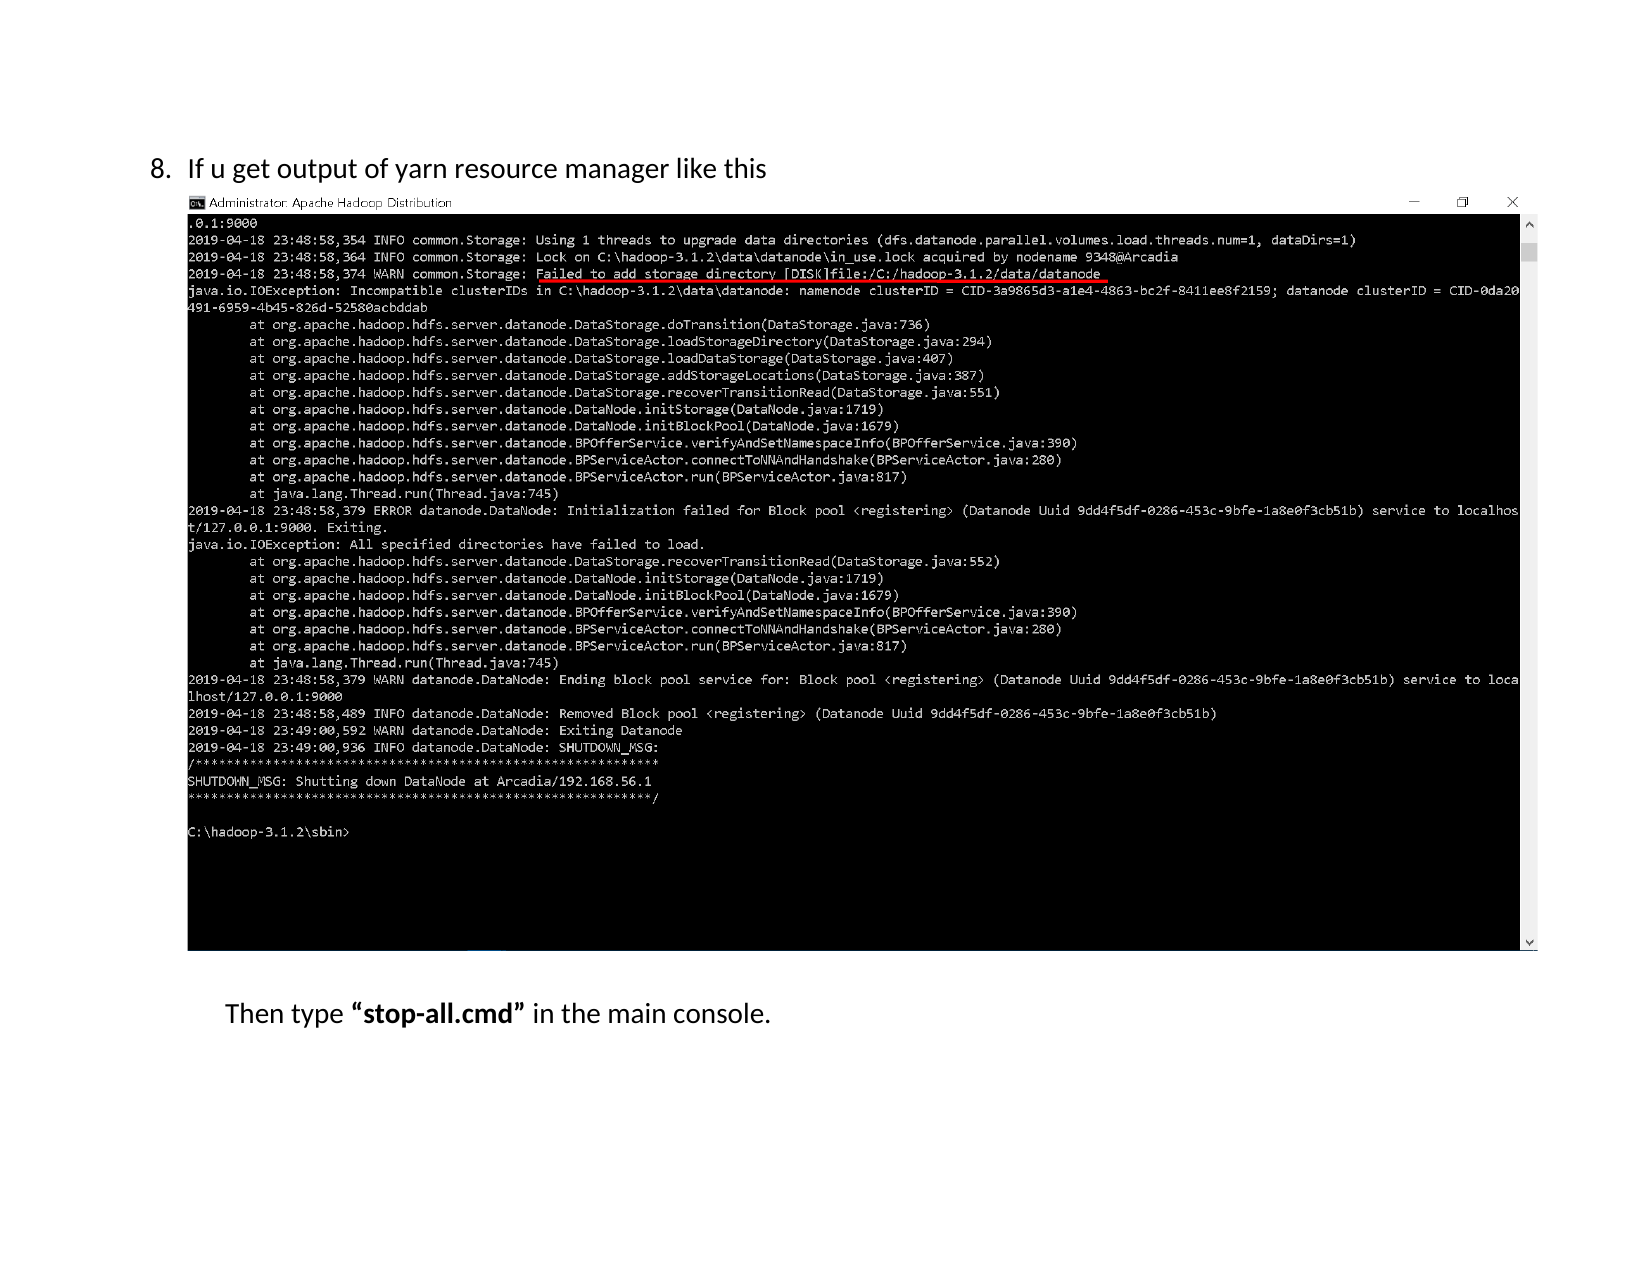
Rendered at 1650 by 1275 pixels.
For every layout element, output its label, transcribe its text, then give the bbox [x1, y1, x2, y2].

list Then type “stop-all.cmd” in the main console. [225, 995, 1500, 1031]
list If u get output of yarn resource manager like this [150, 150, 1500, 186]
picture [187, 191, 1538, 951]
